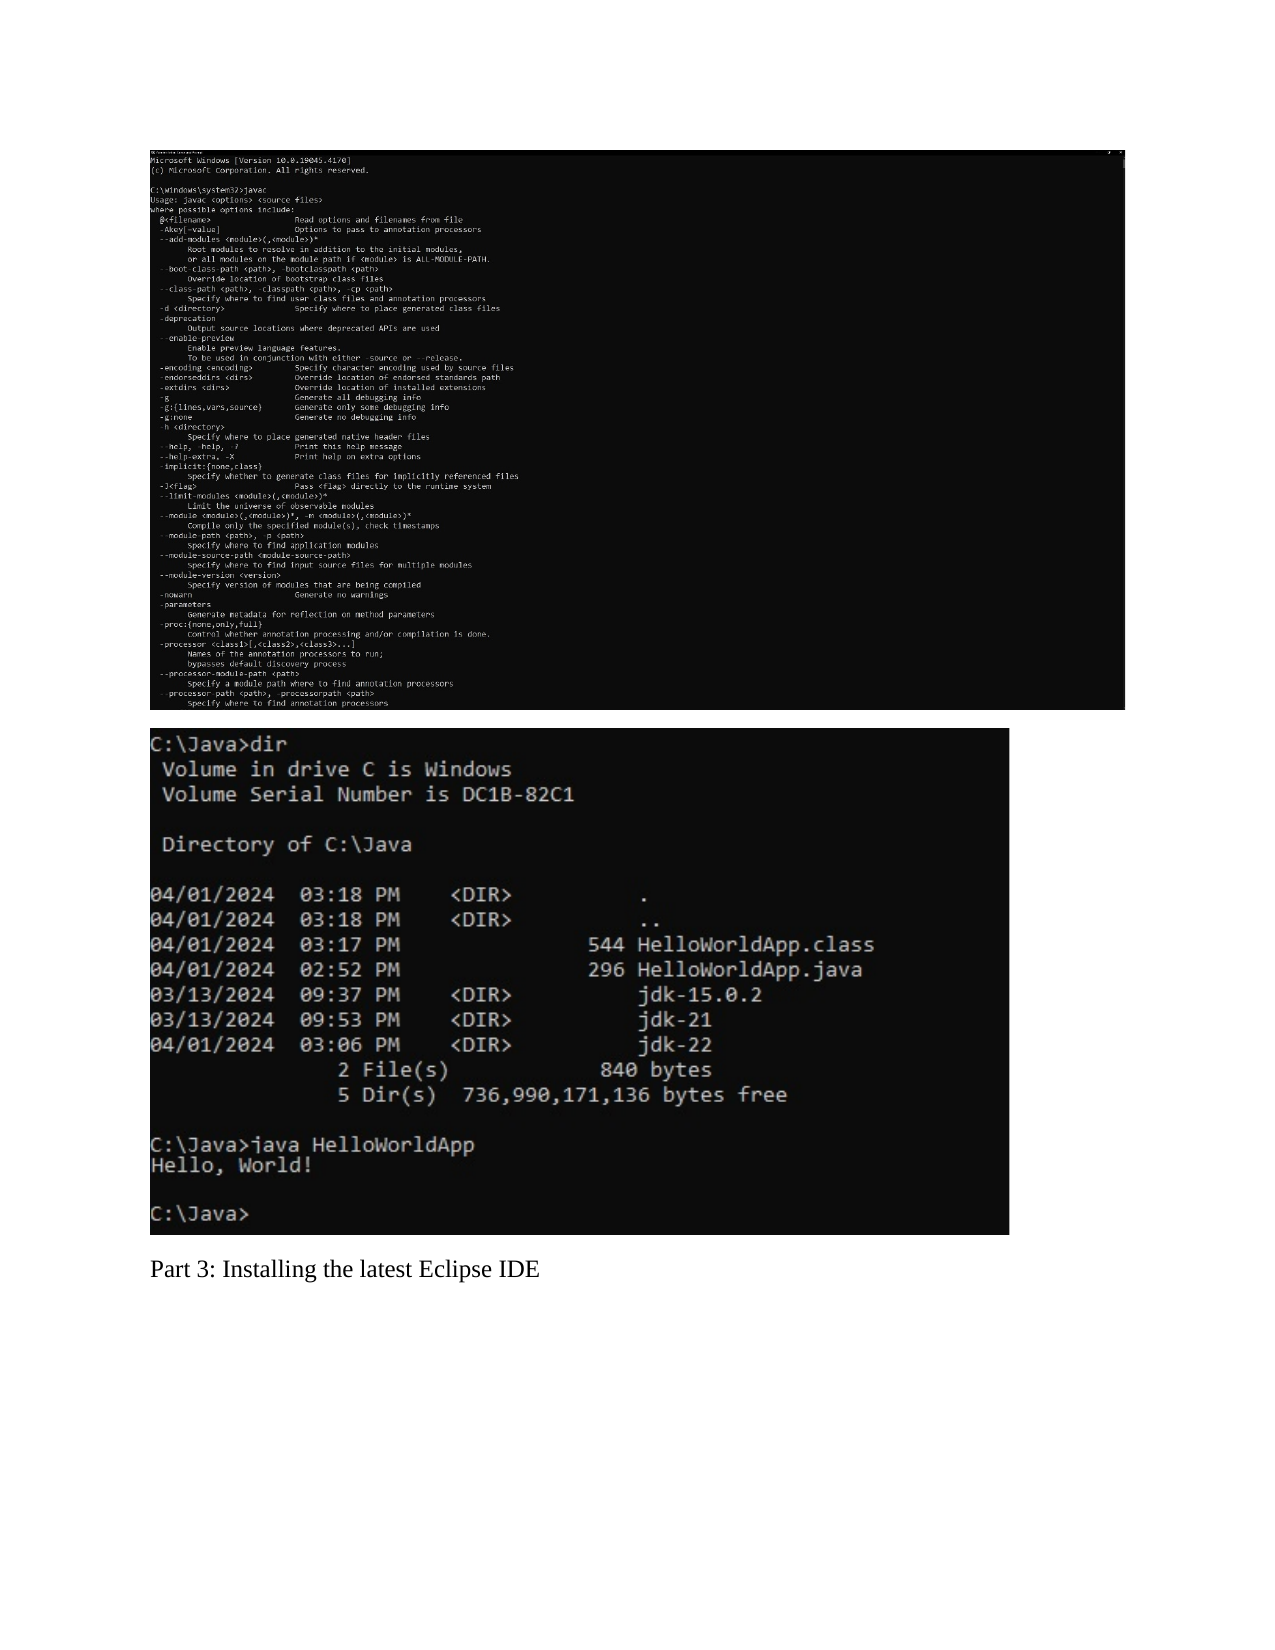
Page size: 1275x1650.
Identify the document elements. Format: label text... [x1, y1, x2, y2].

picture [150, 150, 1125, 710]
text Part 3: Installing the latest Eclipse IDE [150, 1254, 1125, 1282]
picture [150, 728, 1010, 1235]
